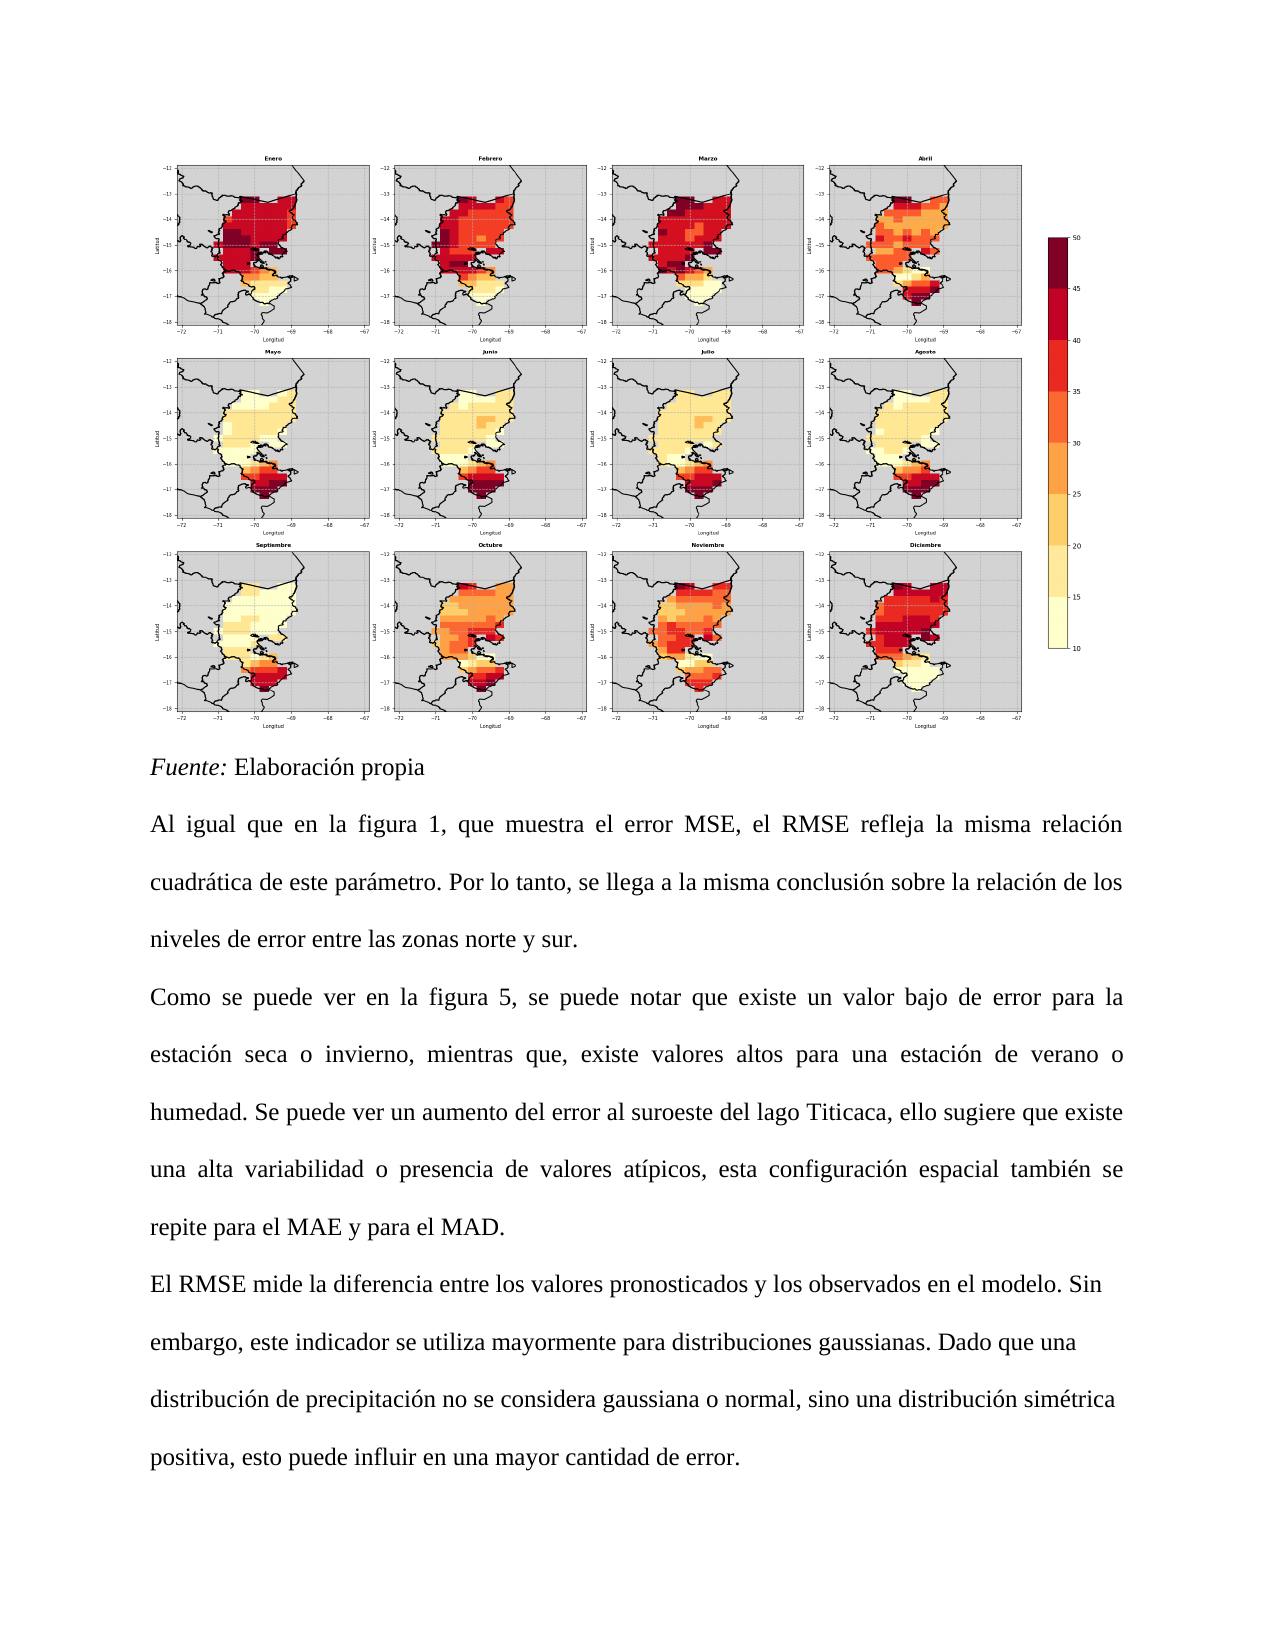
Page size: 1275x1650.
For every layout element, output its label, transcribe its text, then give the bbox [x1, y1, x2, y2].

text El RMSE mide la diferencia entre los valores pronosticados y los observados en el modelo. Sin embargo, este indicador se utiliza mayormente para distribuciones gaussianas. Dado que una distribución de precipitación no se considera gaussiana o normal, sino una distribución simétrica positiva, esto puede influir en una mayor cantidad de error. [150, 1269, 1125, 1471]
text Fuente: Elaboración propia [150, 752, 1125, 781]
text Como se puede ver en la figura 5, se puede notar que existe un valor bajo de error para la estación seca o invierno, mientras que, existe valores altos para una estación de verano o humedad. Se puede ver un aumento del error al suroeste del lago Titicaca, ello sugiere que existe una alta variabilidad o presencia de valores atípicos, esta configuración espacial también se repite para el MAE y para el MAD. [150, 982, 1125, 1241]
text Al igual que en la figura 1, que muestra el error MSE, el RMSE refleja la misma relación cuadrática de este parámetro. Por lo tanto, se llega a la misma conclusión sobre la relación de los niveles de error entre las zonas norte y sur. [150, 809, 1125, 953]
picture [150, 150, 1125, 736]
